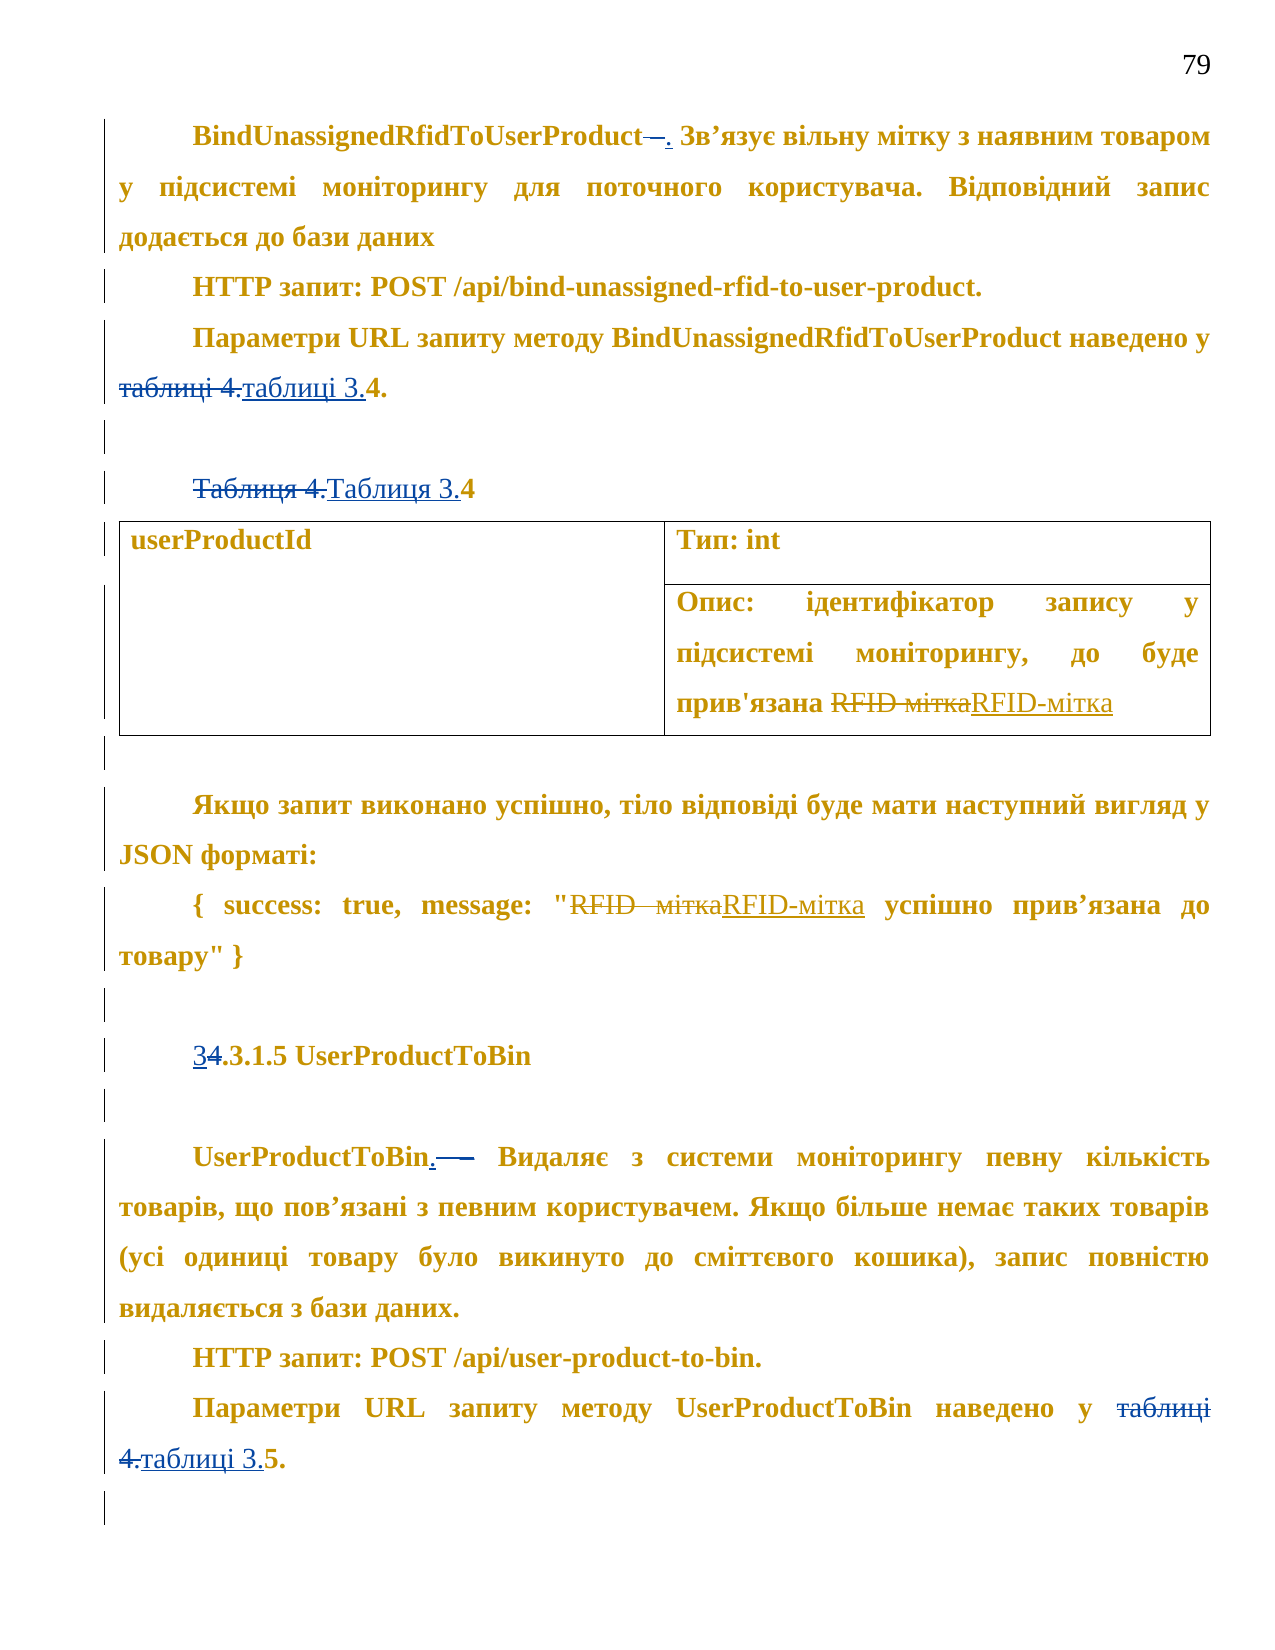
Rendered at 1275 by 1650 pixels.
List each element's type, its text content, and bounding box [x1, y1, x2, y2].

table_header Тип: int [665, 522, 1210, 583]
text UserProductToBin Видаляє з системи моніторингу певну кількість товарів, що пов’язані з певним користувачем. Якщо більше немає таких товарів (усі одиниці товару було викинуто до сміттєвого кошика), запис повністю видаляється з бази даних. [118, 1139, 1211, 1323]
text Параметри URL запиту методу BindUnassignedRfidToUserProduct наведено у 4. [118, 320, 1211, 404]
table_header userProductId [120, 522, 664, 735]
text Якщо запит виконано успішно, тіло відповіді буде мати наступний вигляд у JSON форматі: [118, 787, 1211, 871]
text HTTP запит: POST /api/bind-unassigned-rfid-to-user-product. [118, 269, 1211, 303]
subtitle .3.1.5 UserProductToBin [118, 1038, 1211, 1072]
text Параметри URL запиту методу UserProductToBin наведено у 5. [118, 1391, 1211, 1474]
text 4 [118, 471, 1211, 504]
text HTTP запит: POST /api/user-product-to-bin. [118, 1340, 1211, 1374]
text BindUnassignedRfidToUserProduct Зв’язує вільну мітку з наявним товаром у підсистемі моніторингу для поточного користувача. Відповідний запис додається до бази даних [118, 118, 1211, 253]
text { success: true, message: " успішно прив’язана до товару" } [118, 887, 1211, 971]
table_cell Опис: ідентифікатор запису у підсистемі моніторингу, до буде прив'язана [665, 585, 1210, 735]
